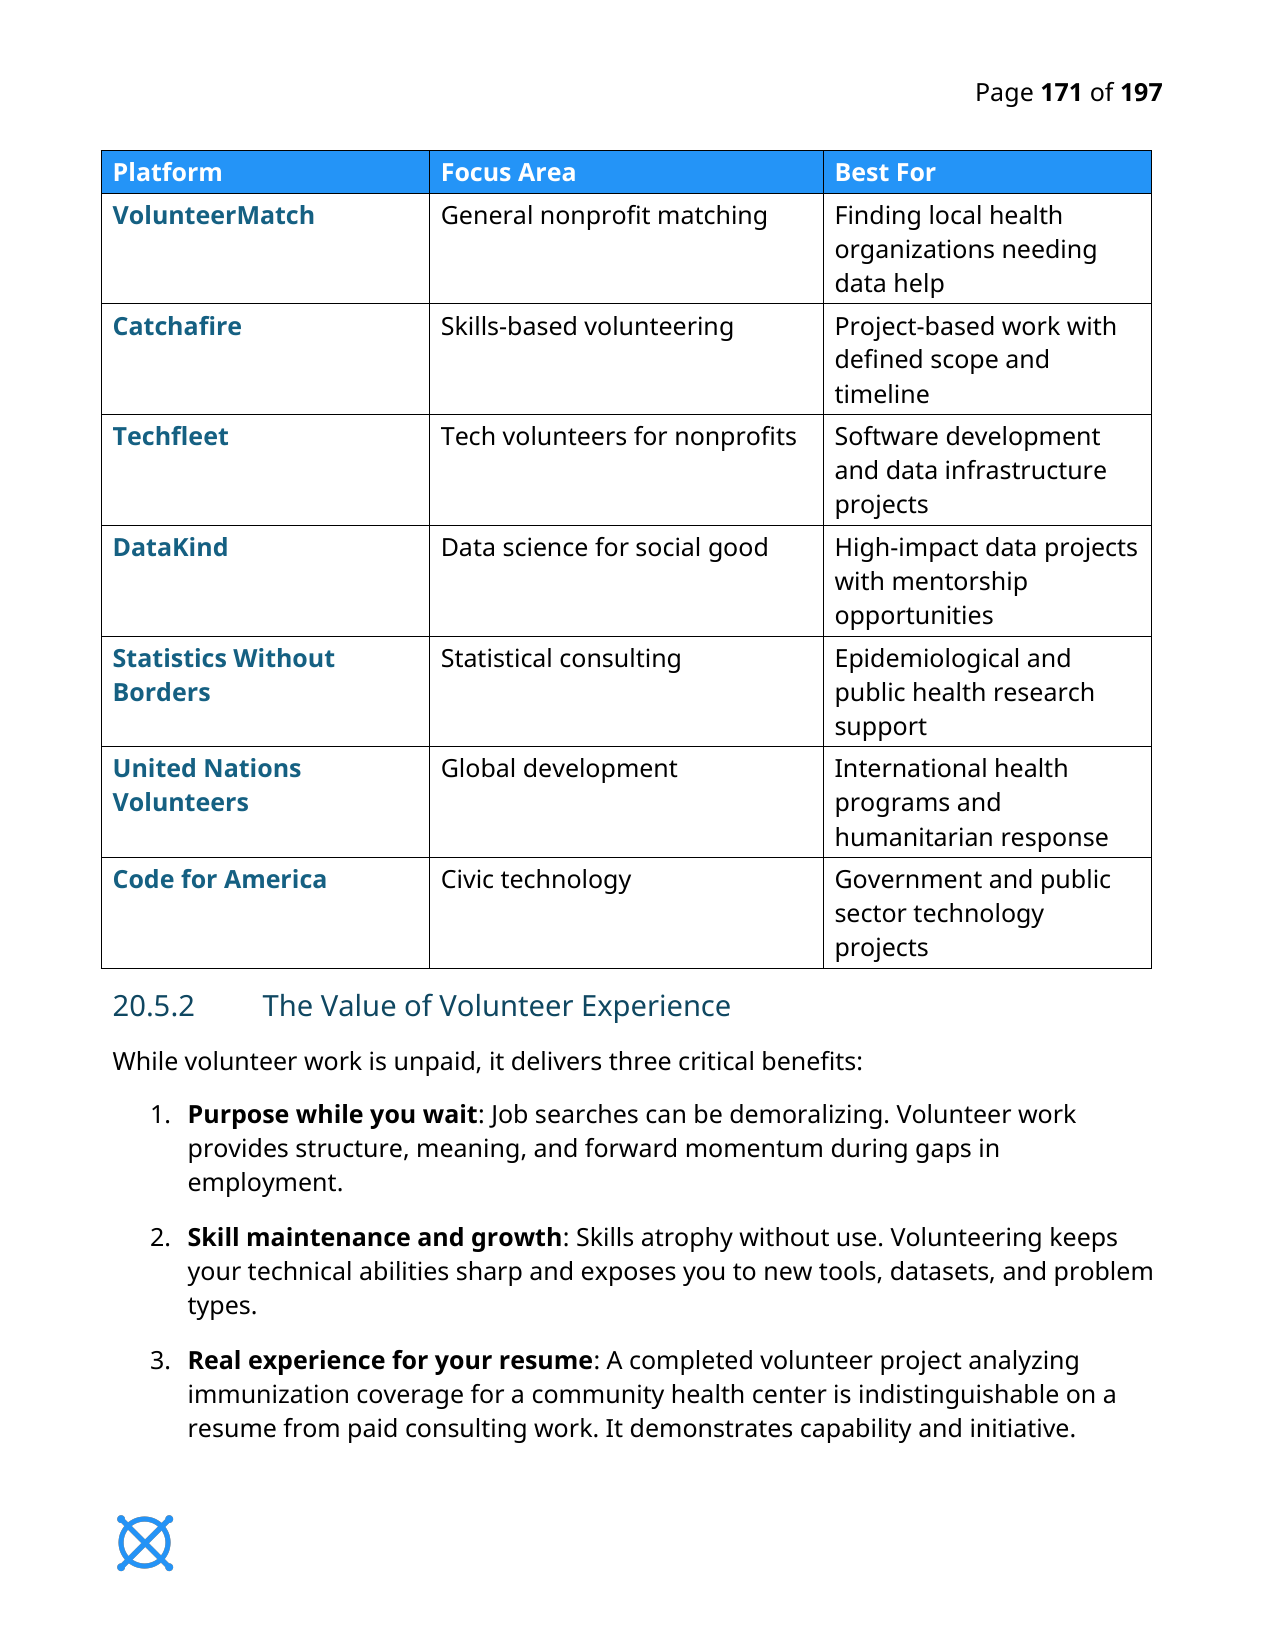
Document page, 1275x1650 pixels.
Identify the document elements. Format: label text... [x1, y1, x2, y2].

list Purpose while you wait: Job searches can be demoralizing. Volunteer work provides structure, meaning, and forward momentum during gaps in employment. [150, 1097, 1162, 1199]
picture [112, 1511, 177, 1575]
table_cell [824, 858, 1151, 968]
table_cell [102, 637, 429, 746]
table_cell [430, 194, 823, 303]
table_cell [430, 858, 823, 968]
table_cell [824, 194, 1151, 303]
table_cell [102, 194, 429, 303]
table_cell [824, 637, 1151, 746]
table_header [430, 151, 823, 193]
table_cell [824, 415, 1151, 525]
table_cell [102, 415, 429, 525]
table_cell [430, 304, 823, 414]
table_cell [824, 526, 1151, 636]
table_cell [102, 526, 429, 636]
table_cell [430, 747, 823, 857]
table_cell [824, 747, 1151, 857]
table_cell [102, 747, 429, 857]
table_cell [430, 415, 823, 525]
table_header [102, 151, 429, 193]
list Real experience for your resume: A completed volunteer project analyzing immunization coverage for a community health center is indistinguishable on a resume from paid consulting work. It demonstrates capability and initiative. [150, 1343, 1162, 1445]
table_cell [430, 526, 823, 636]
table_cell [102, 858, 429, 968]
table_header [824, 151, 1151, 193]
list Skill maintenance and growth: Skills atrophy without use. Volunteering keeps your technical abilities sharp and exposes you to new tools, datasets, and problem types. [150, 1220, 1162, 1322]
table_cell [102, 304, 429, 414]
subtitle The Value of Volunteer Experience [112, 985, 1162, 1025]
text While volunteer work is unpaid, it delivers three critical benefits: [112, 1044, 1162, 1078]
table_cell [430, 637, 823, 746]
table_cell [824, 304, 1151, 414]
